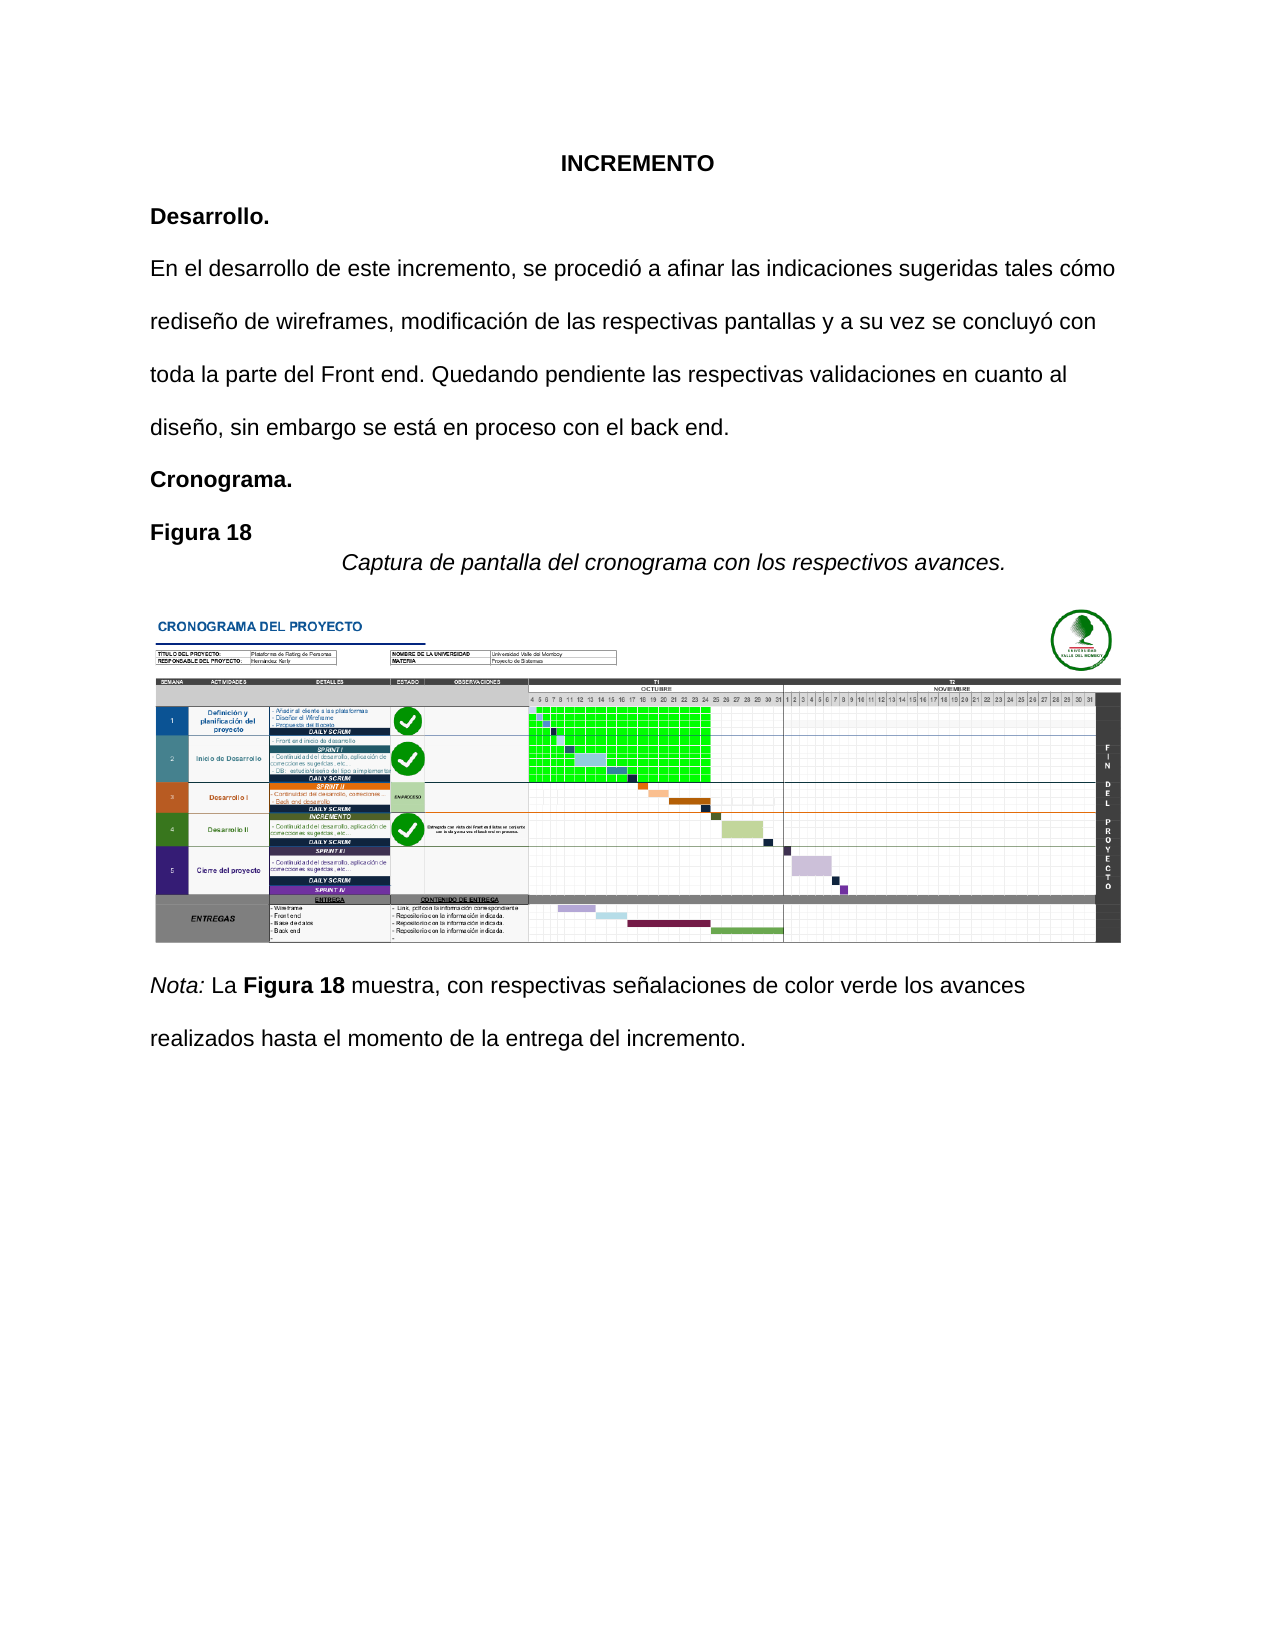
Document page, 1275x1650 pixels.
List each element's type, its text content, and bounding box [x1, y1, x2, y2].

text Nota: La Figura 18 muestra, con respectivas señalaciones de color verde los avances realizados hasta el momento de la entrega del incremento. [150, 972, 1125, 1051]
subtitle Cronograma. [150, 466, 1125, 493]
text En el desarrollo de este incremento, se procedió a afinar las indicaciones sugeridas tales cómo rediseño de wireframes, modificación de las respectivas pantallas y a su vez se concluyó con toda la parte del Front end. Quedando pendiente las respectivas validaciones en cuanto al diseño, sin embargo se está en proceso con el back end. [150, 255, 1125, 440]
subtitle INCREMENTO [150, 150, 1125, 176]
text Captura de pantalla del cronograma con los respectivos avances. [225, 549, 1125, 576]
text Figura 18 [150, 519, 1125, 545]
subtitle Desarrollo. [150, 203, 1125, 229]
picture [150, 601, 1125, 946]
